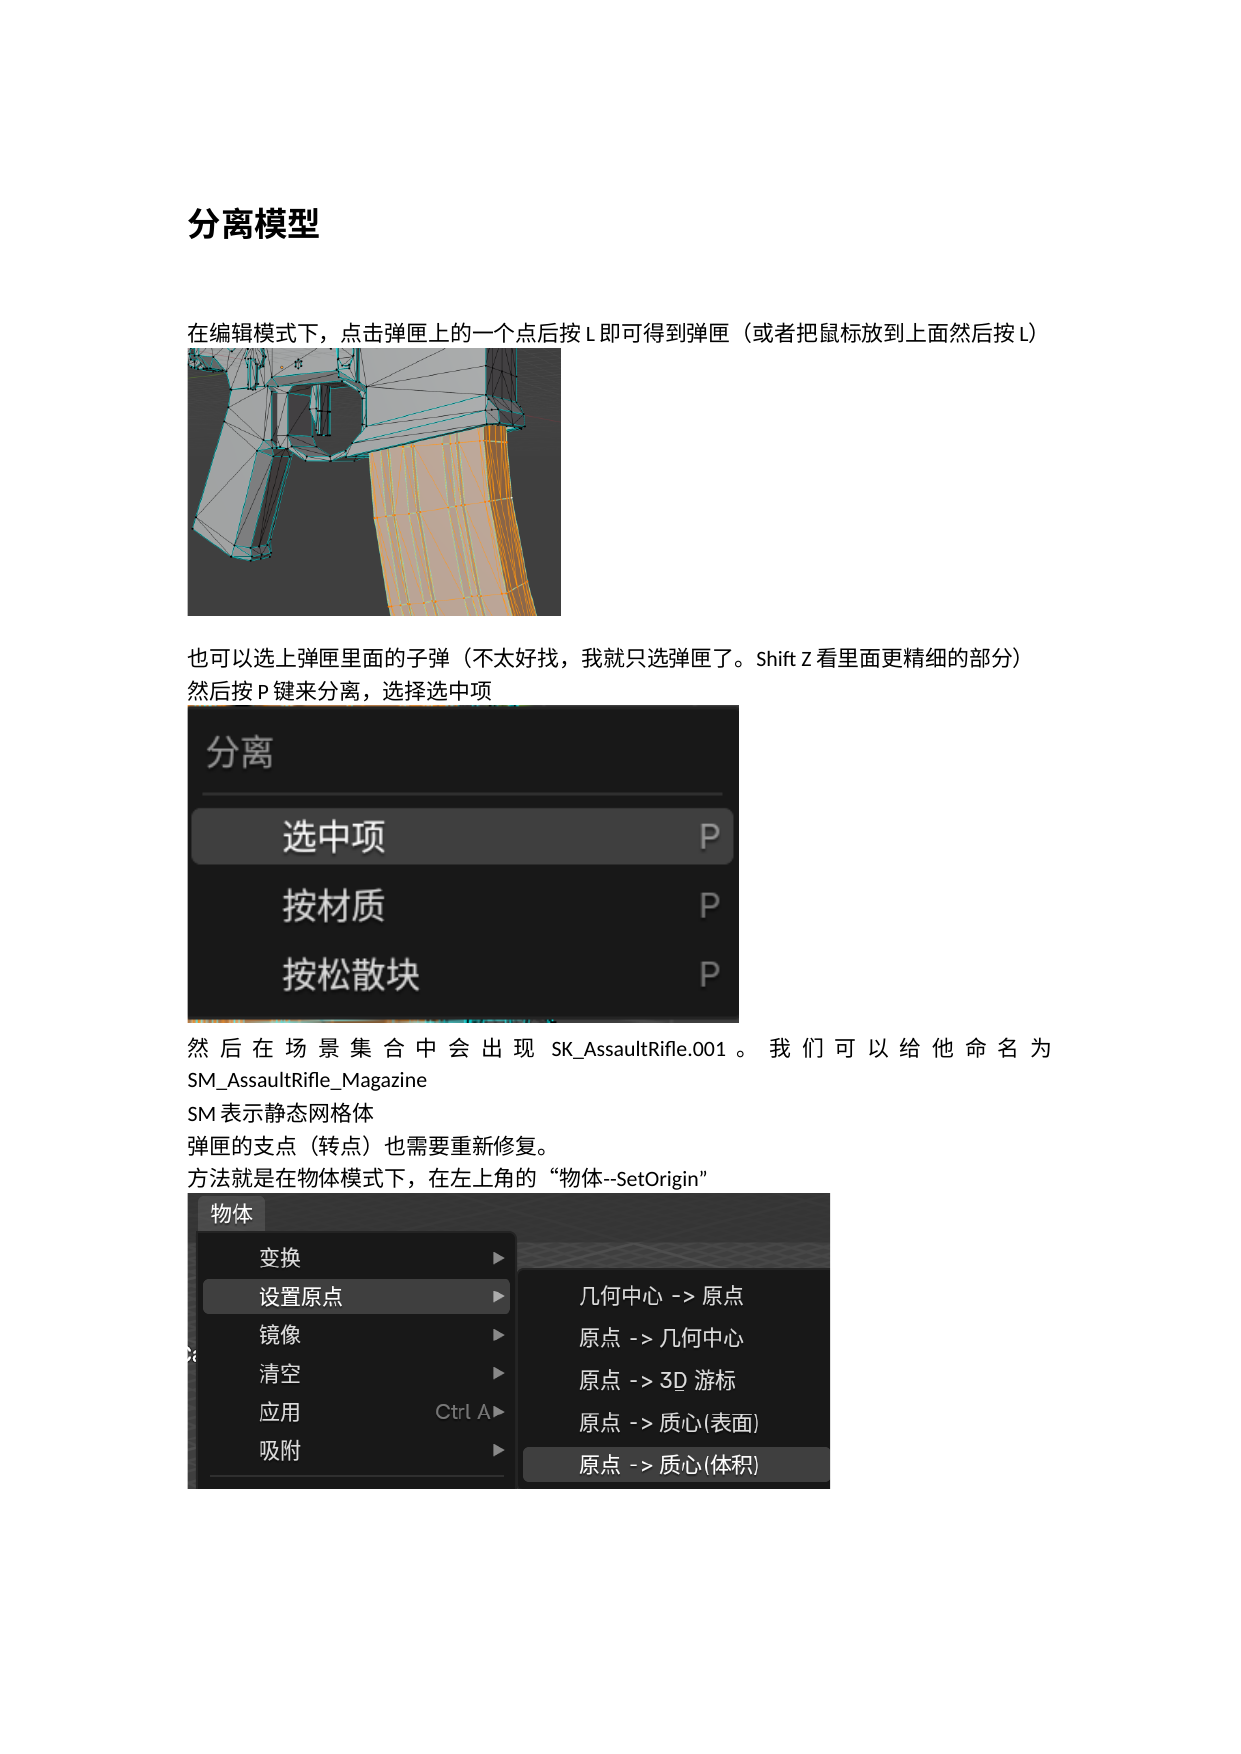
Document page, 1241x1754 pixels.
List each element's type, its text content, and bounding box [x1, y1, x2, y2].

text 在编辑模式下，点击弹匣上的一个点后按L即可得到弹匣（或者把鼠标放到上面然后按L） [187, 316, 1053, 348]
text 弹匣的支点（转点）也需要重新修复。 [187, 1128, 1053, 1161]
text 然后在场景集合中会出现SK_AssaultRifle.001。我们可以给他命名为SM_AssaultRifle_Magazine [187, 1031, 1053, 1096]
picture [187, 1193, 830, 1489]
text SM表示静态网格体 [187, 1096, 1053, 1128]
text 也可以选上弹匣里面的子弹（不太好找，我就只选弹匣了。Shift Z看里面更精细的部分） [187, 641, 1053, 673]
picture [187, 705, 739, 1023]
text 方法就是在物体模式下，在左上角的“物体--SetOrigin” [187, 1161, 1053, 1193]
text 然后按P键来分离，选择选中项 [187, 673, 1053, 706]
subtitle 分离模型 [187, 189, 1053, 254]
picture [187, 348, 561, 616]
